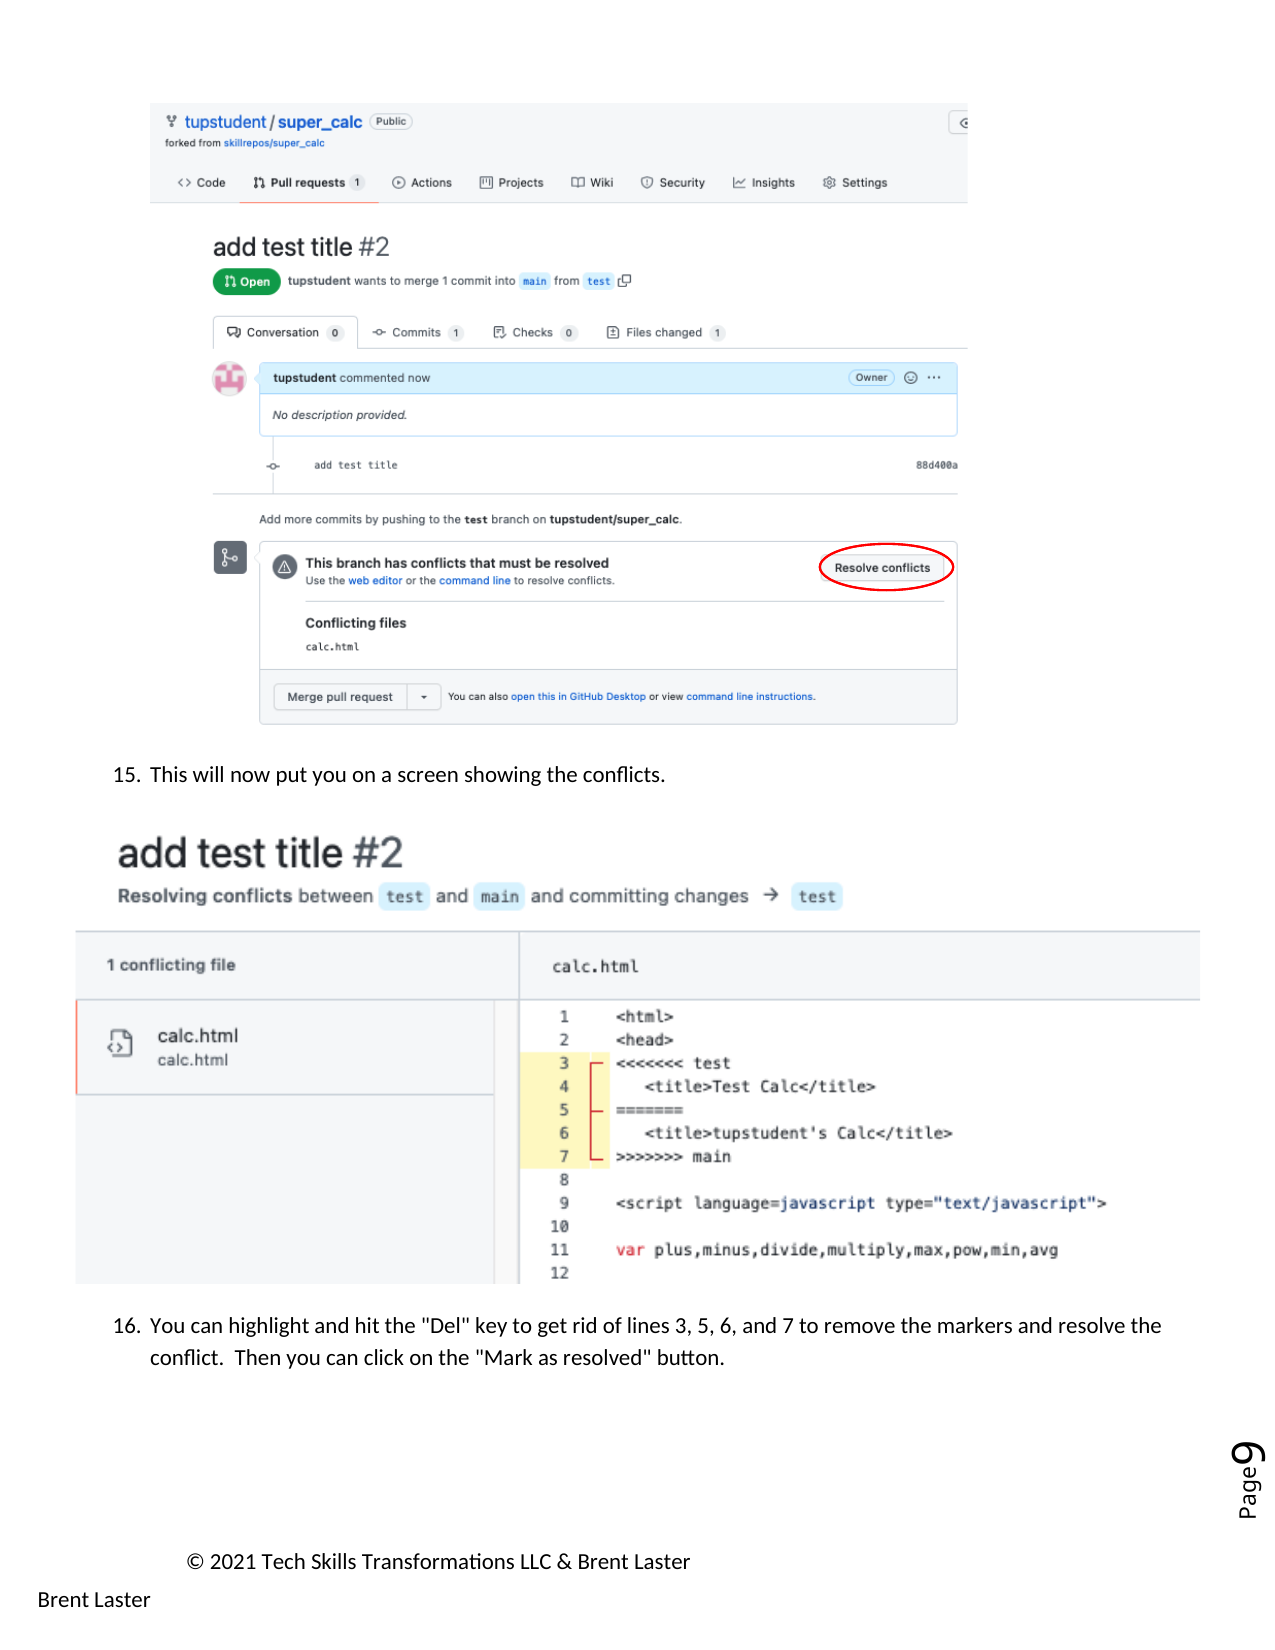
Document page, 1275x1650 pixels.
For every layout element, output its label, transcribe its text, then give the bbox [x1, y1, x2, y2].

picture [150, 103, 968, 733]
picture [56, 816, 1200, 1284]
list You can highlight and hit the "Del" key to get rid of lines 3, 5, 6, and 7 to remove the markers and resolve the conflict. Then you can click on the "Mark as resolved" button. [112, 1312, 1219, 1371]
list This will now put you on a screen showing the conflicts. [112, 760, 1219, 788]
